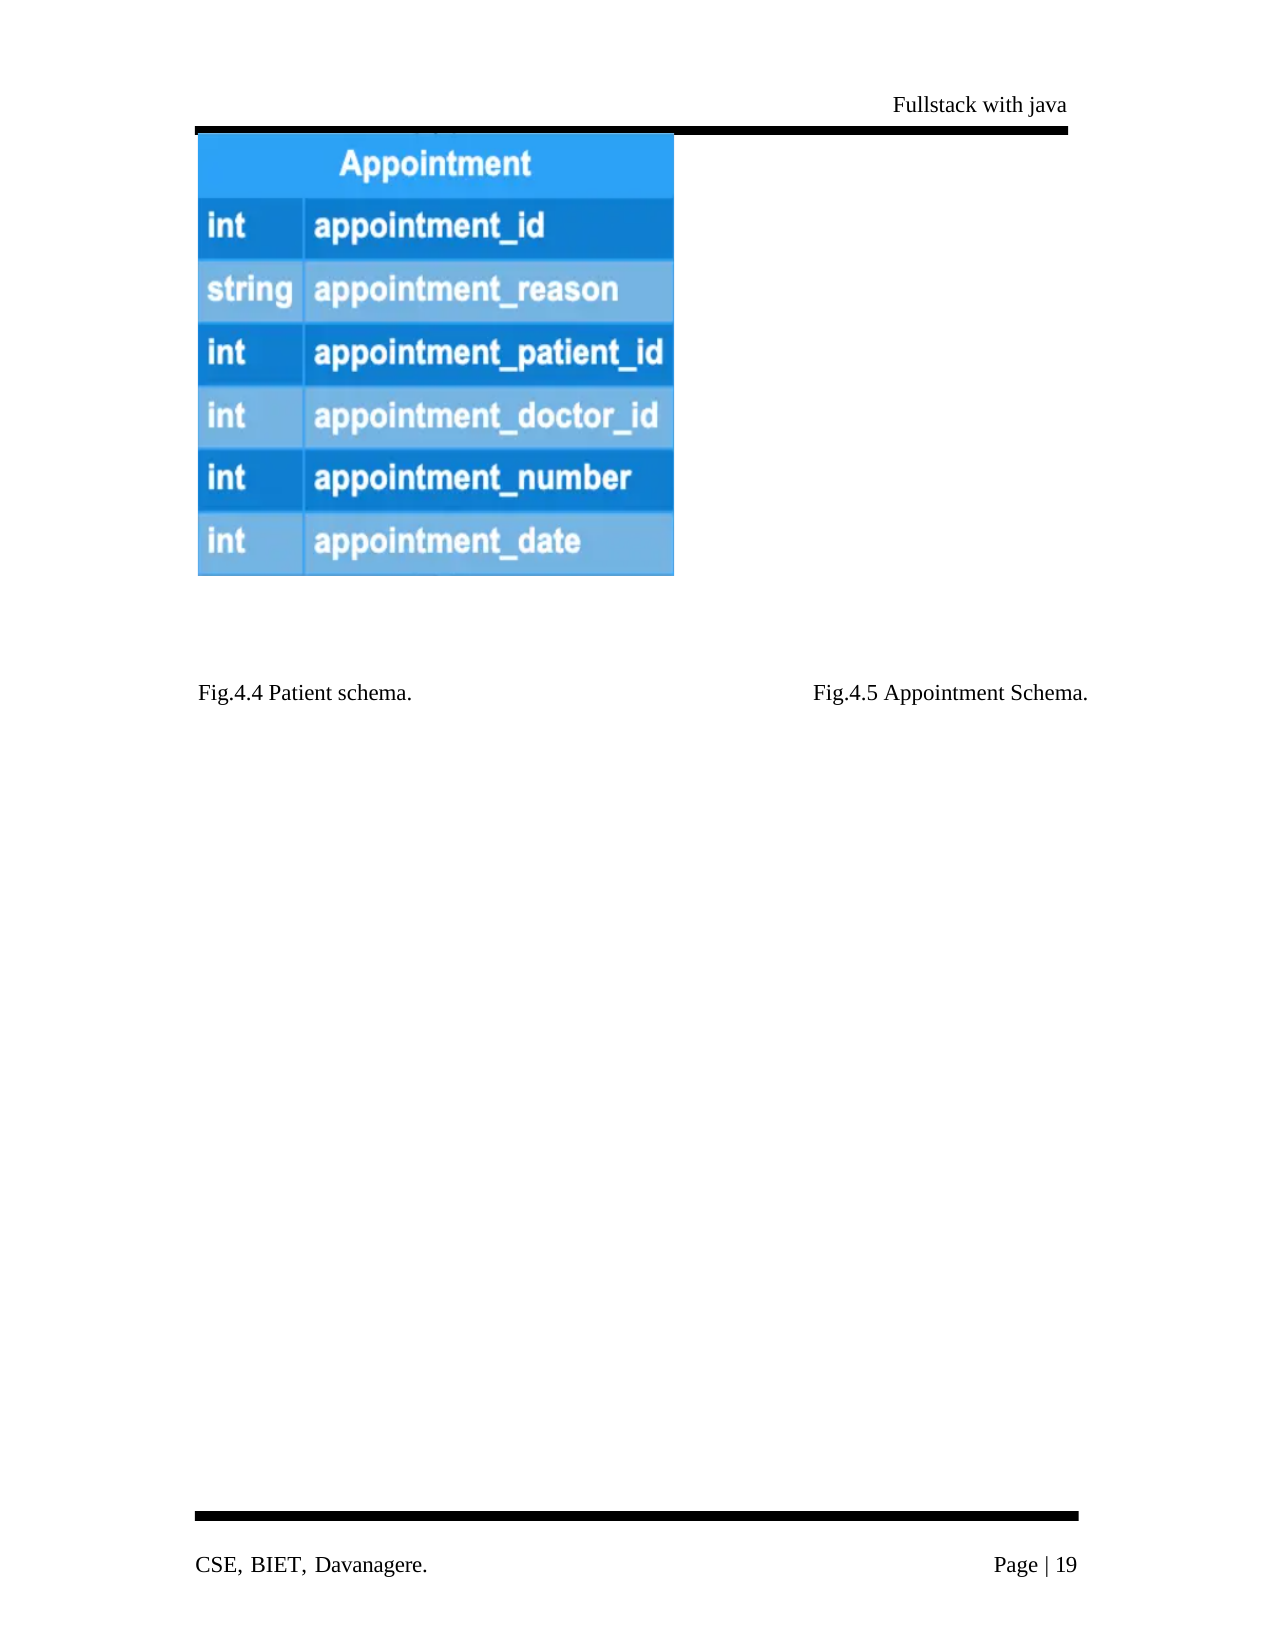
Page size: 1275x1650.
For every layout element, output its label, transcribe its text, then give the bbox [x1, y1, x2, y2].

text Fig.4.4 Patient schema. Fig.4.5 Appointment Schema. [198, 679, 1233, 732]
picture [194, 1511, 1079, 1521]
picture [194, 126, 1069, 576]
